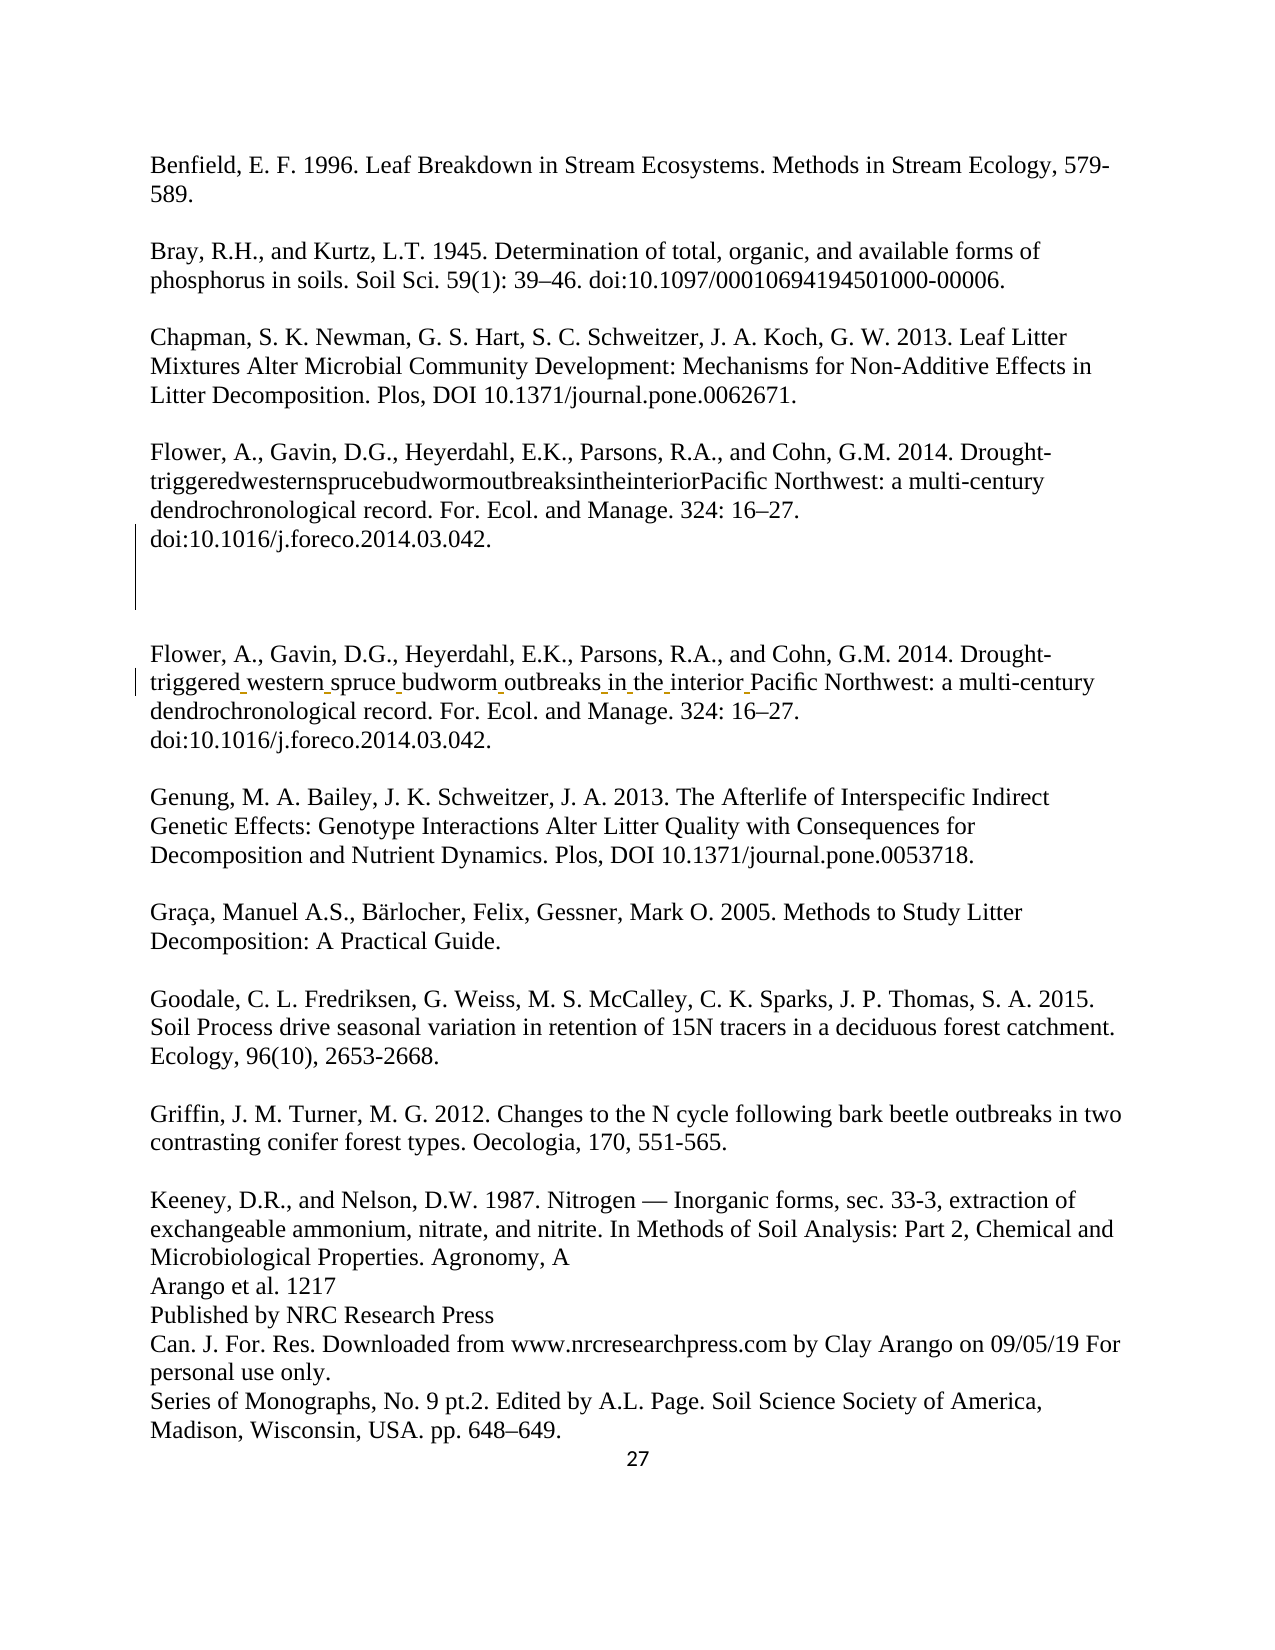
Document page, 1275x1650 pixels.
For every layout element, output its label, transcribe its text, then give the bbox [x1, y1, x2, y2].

text Chapman, S. K. Newman, G. S. Hart, S. C. Schweitzer, J. A. Koch, G. W. 2013. Leaf Litter Mixtures Alter Microbial Community Development: Mechanisms for Non-Additive Effects in Litter Decomposition. Plos, DOI 10.1371/journal.pone.0062671. [150, 322, 1125, 409]
text Flower, A., Gavin, D.G., Heyerdahl, E.K., Parsons, R.A., and Cohn, G.M. 2014. Drought-triggeredwesternsprucebudwormoutbreaksintheinteriorPaciﬁc Northwest: a multi-century dendrochronological record. For. Ecol. and Manage. 324: 16–27. doi:10.1016/j.foreco.2014.03.042. [150, 639, 1125, 754]
text Published by NRC Research Press [150, 1300, 1125, 1329]
text Genung, M. A. Bailey, J. K. Schweitzer, J. A. 2013. The Afterlife of Interspecific Indirect Genetic Effects: Genotype Interactions Alter Litter Quality with Consequences for Decomposition and Nutrient Dynamics. Plos, DOI 10.1371/journal.pone.0053718. [150, 782, 1125, 869]
text Griffin, J. M. Turner, M. G. 2012. Changes to the N cycle following bark beetle outbreaks in two contrasting conifer forest types. Oecologia, 170, 551-565. [150, 1099, 1125, 1156]
text Flower, A., Gavin, D.G., Heyerdahl, E.K., Parsons, R.A., and Cohn, G.M. 2014. Drought-triggeredwesternsprucebudwormoutbreaksintheinteriorPaciﬁc Northwest: a multi-century dendrochronological record. For. Ecol. and Manage. 324: 16–27. doi:10.1016/j.foreco.2014.03.042. [150, 437, 1125, 552]
text Goodale, C. L. Fredriksen, G. Weiss, M. S. McCalley, C. K. Sparks, J. P. Thomas, S. A. 2015. Soil Process drive seasonal variation in retention of 15N tracers in a deciduous forest catchment. Ecology, 96(10), 2653-2668. [150, 984, 1125, 1070]
text Keeney, D.R., and Nelson, D.W. 1987. Nitrogen — Inorganic forms, sec. 33-3, extraction of exchangeable ammonium, nitrate, and nitrite. In Methods of Soil Analysis: Part 2, Chemical and Microbiological Properties. Agronomy, A [150, 1185, 1125, 1271]
text Bray, R.H., and Kurtz, L.T. 1945. Determination of total, organic, and available forms of phosphorus in soils. Soil Sci. 59(1): 39–46. doi:10.1097/00010694194501000-00006. [150, 236, 1125, 294]
text Benfield, E. F. 1996. Leaf Breakdown in Stream Ecosystems. Methods in Stream Ecology, 579-589. [150, 150, 1125, 207]
text Can. J. For. Res. Downloaded from www.nrcresearchpress.com by Clay Arango on 09/05/19 For personal use only. [150, 1329, 1125, 1386]
text Graça, Manuel A.S., Bärlocher, Felix, Gessner, Mark O. 2005. Methods to Study Litter Decomposition: A Practical Guide. [150, 897, 1125, 955]
text Arango et al. 1217 [150, 1271, 1125, 1300]
text Series of Monographs, No. 9 pt.2. Edited by A.L. Page. Soil Science Society of America, Madison, Wisconsin, USA. pp. 648–649. [150, 1386, 1125, 1444]
